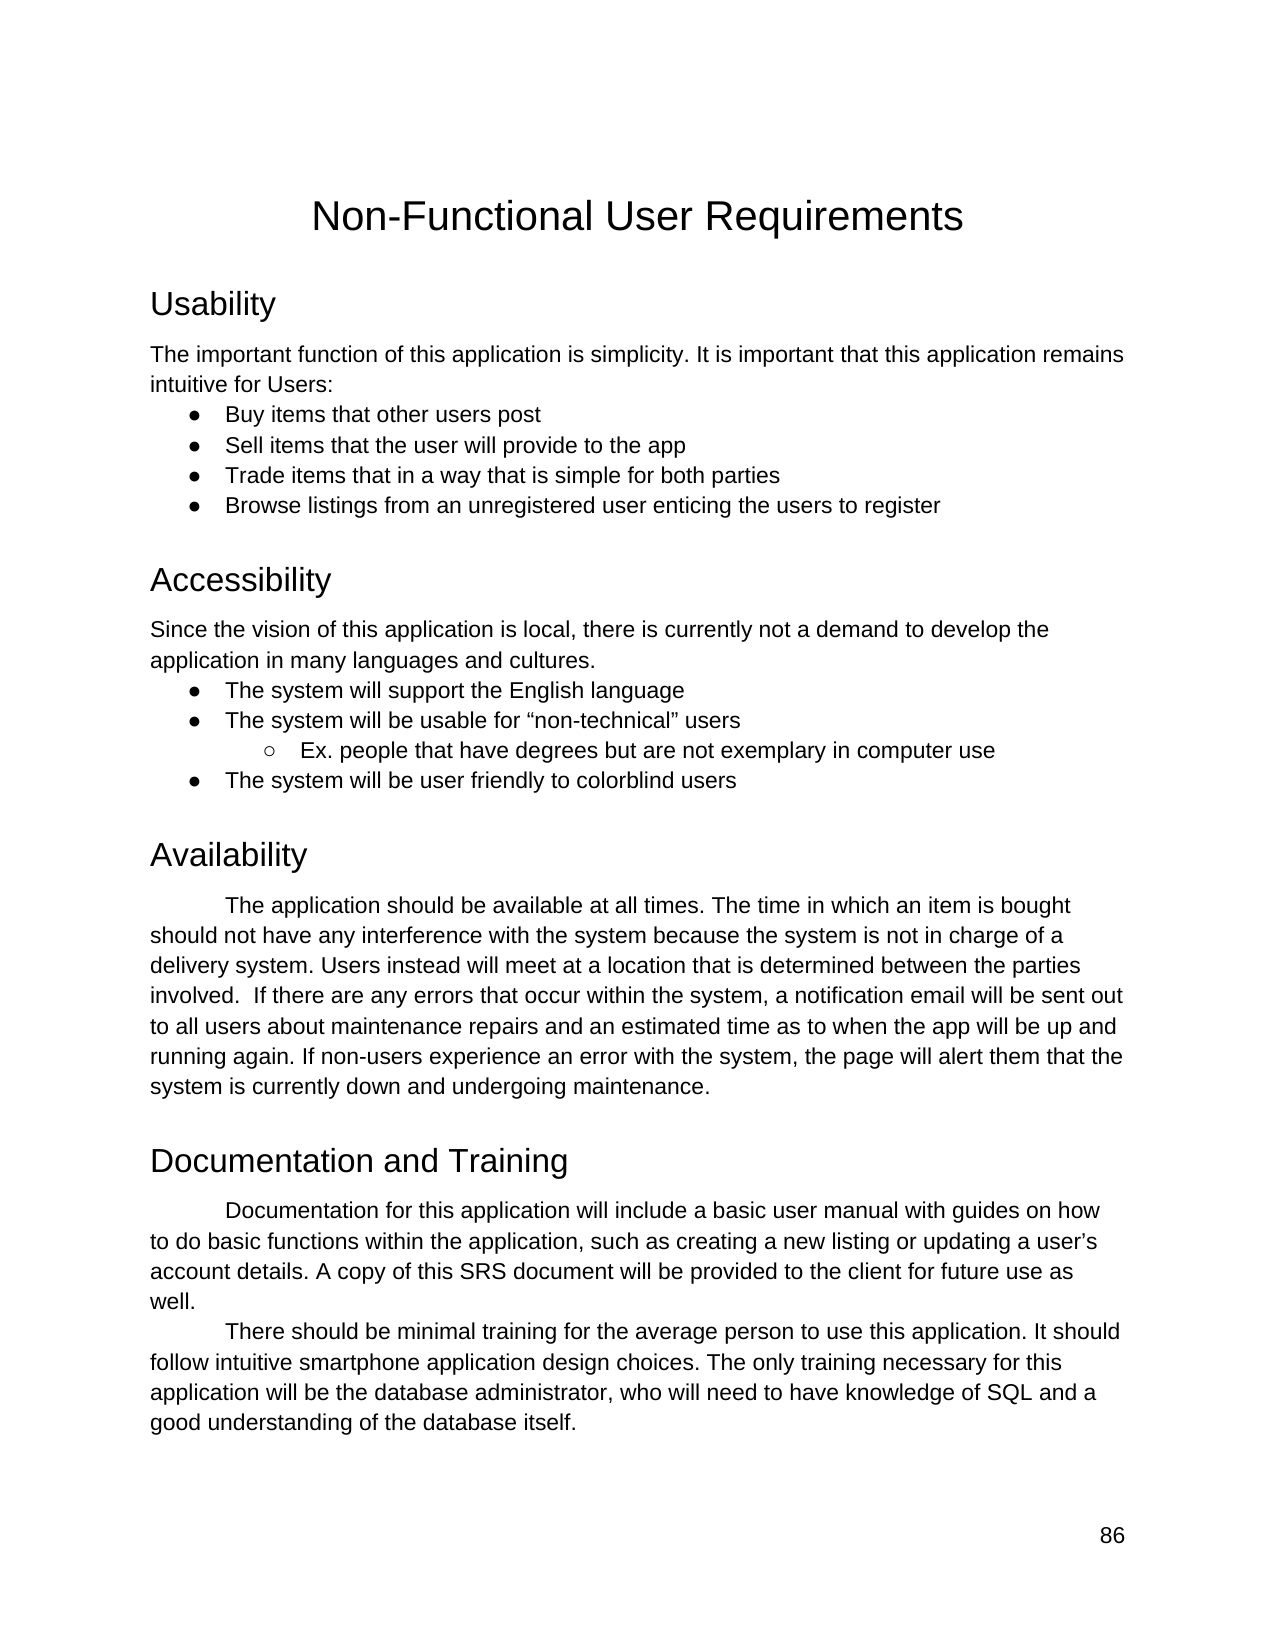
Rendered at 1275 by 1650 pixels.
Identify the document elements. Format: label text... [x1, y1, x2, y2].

text Documentation for this application will include a basic user manual with guides on how to do basic functions within the application, such as creating a new listing or updating a user’s account details. A copy of this SRS document will be provided to the client for future use as well. [150, 1197, 1125, 1314]
subtitle Accessibility [150, 560, 1125, 598]
list The system will be usable for “non-technical” users [187, 707, 1125, 733]
list Buy items that other users post [187, 401, 1125, 428]
list The system will support the English language [187, 677, 1125, 703]
subtitle Non-Functional User Requirements [150, 192, 1125, 239]
subtitle Usability [150, 284, 1125, 323]
subtitle Availability [150, 835, 1125, 873]
text The application should be available at all times. The time in which an item is bought should not have any interference with the system because the system is not in charge of a delivery system. Users instead will meet at a location that is determined between the parties involved. If there are any errors that occur within the system, a notification email will be sent out to all users about maintenance repairs and an estimated time as to when the app will be up and running again. If non-users experience an error with the system, the page will alert them that the system is currently down and undergoing maintenance. [150, 892, 1125, 1099]
text The important function of this application is simplicity. It is important that this application remains intuitive for Users: [150, 341, 1125, 397]
list Trade items that in a way that is simple for both parties [187, 462, 1125, 488]
text Since the vision of this application is local, there is currently not a demand to develop the application in many languages and cultures. [150, 616, 1125, 673]
text There should be minimal training for the average person to use this application. It should follow intuitive smartphone application design choices. The only training necessary for this application will be the database administrator, who will need to have knowledge of SQL and a good understanding of the database itself. [150, 1318, 1125, 1435]
subtitle Documentation and Training [150, 1141, 1125, 1179]
list Ex. people that have degrees but are not exemplary in computer use [262, 737, 1125, 763]
list Browse listings from an unregistered user enticing the users to register [187, 492, 1125, 518]
list The system will be user friendly to colorblind users [187, 767, 1125, 794]
list Sell items that the user will provide to the app [187, 432, 1125, 458]
